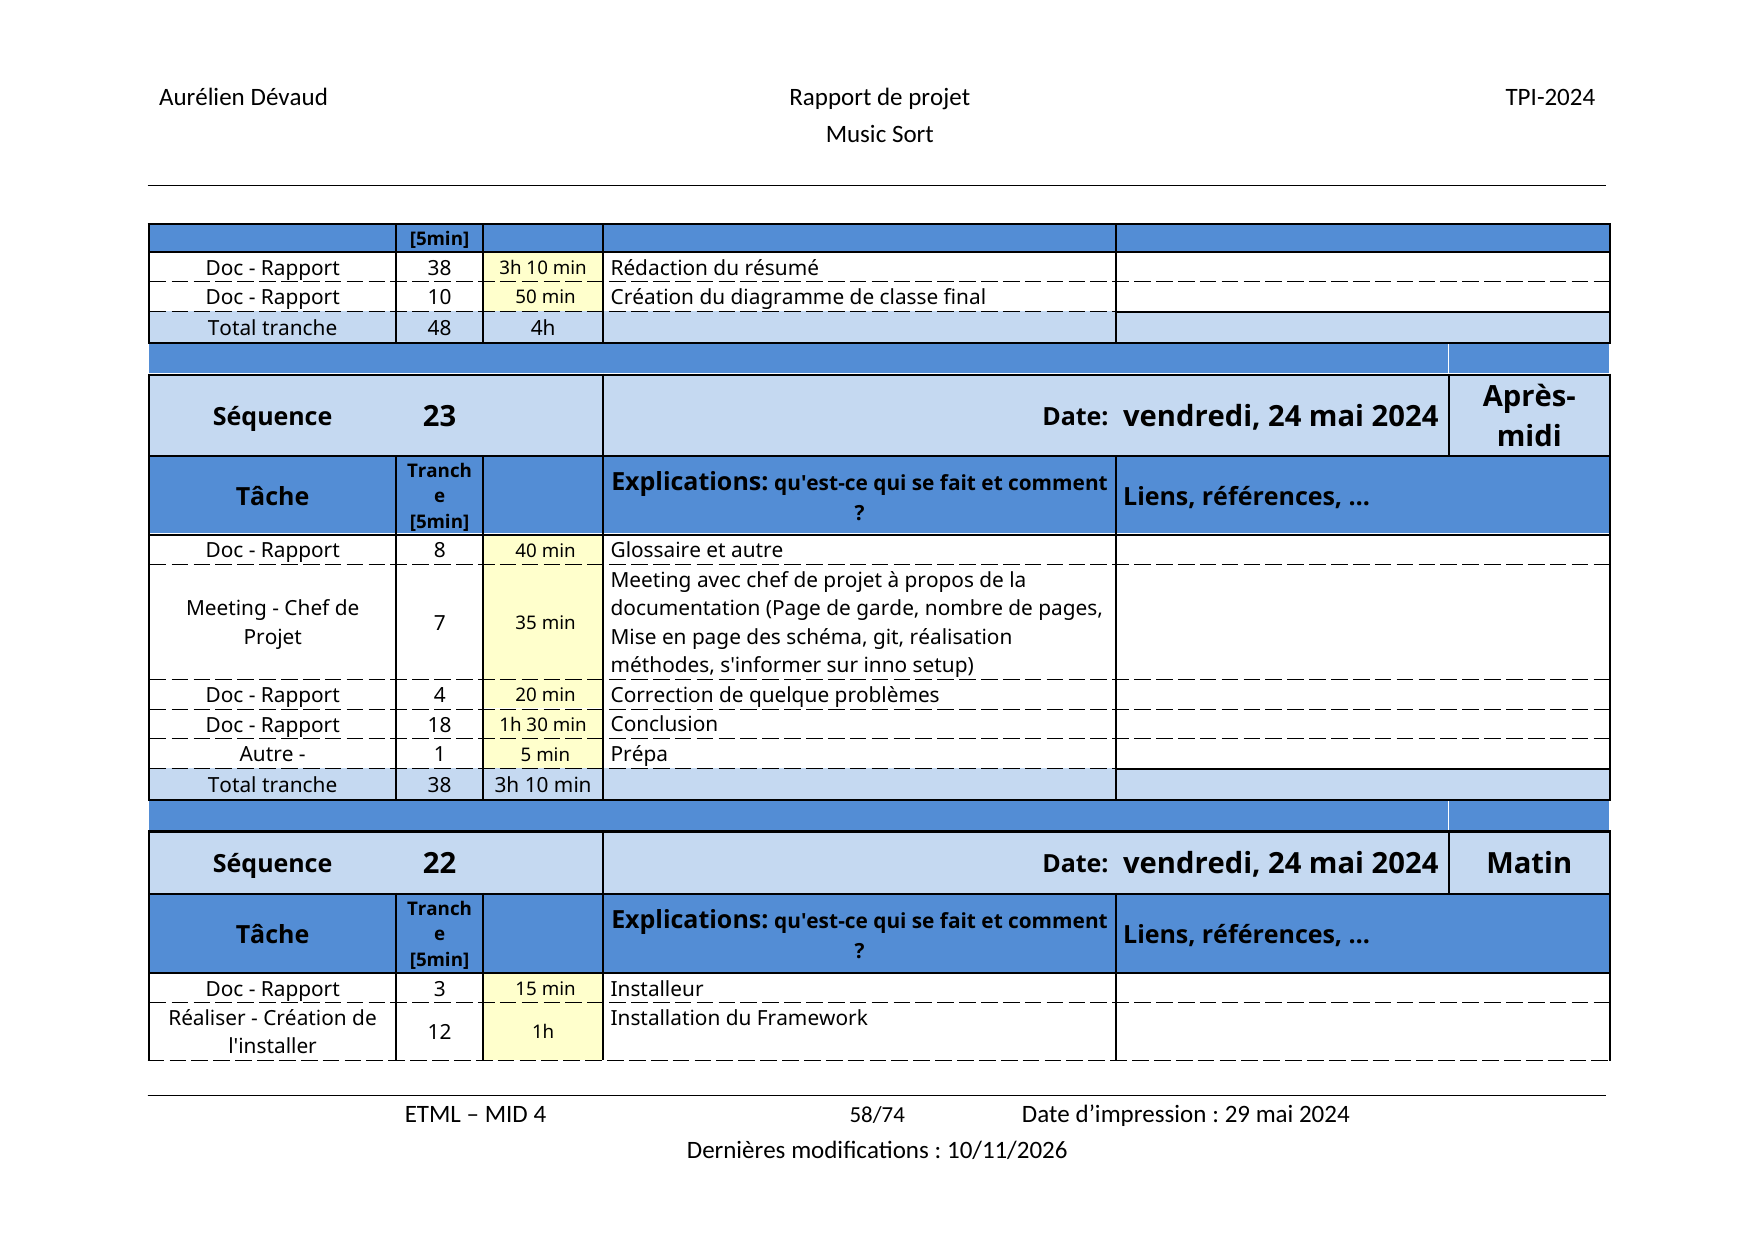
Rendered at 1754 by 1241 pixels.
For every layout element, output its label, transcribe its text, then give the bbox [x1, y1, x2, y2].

table_cell [1116, 344, 1448, 373]
table_cell Doc - Rapport [150, 709, 395, 738]
table_cell Explications: qu'est-ce qui se fait et comment ? [604, 895, 1115, 972]
table_cell Tranche [5min] [397, 457, 482, 533]
table_cell Glossaire et autre [604, 536, 1115, 564]
table_cell Création du diagramme de classe final [604, 281, 1115, 311]
table_cell [1117, 253, 1609, 281]
table_cell Tranche [5min] [397, 895, 482, 972]
table_cell 5 min [484, 738, 602, 768]
table_cell 40 min [484, 536, 602, 564]
table_cell [483, 801, 603, 830]
table_cell [603, 801, 1116, 830]
table_cell 50 min [484, 281, 602, 311]
table_cell Liens, références, … [1117, 457, 1609, 533]
table_cell [1117, 564, 1609, 679]
table_cell Séquence [150, 833, 396, 893]
table_cell [1117, 1002, 1609, 1060]
table_cell [1117, 709, 1609, 738]
table_cell [484, 225, 602, 251]
table_cell [483, 376, 602, 455]
table_cell Doc - Rapport [150, 679, 395, 708]
table_cell Installation du Framework [604, 1002, 1115, 1060]
table_cell Tâche [150, 457, 395, 533]
table_cell Tâche [150, 895, 395, 972]
table_cell Tâche [150, 225, 395, 251]
table_cell [484, 895, 602, 972]
table_cell vendredi, 24 mai 2024 [1116, 833, 1448, 893]
table_cell [1117, 770, 1609, 799]
table_cell 18 [397, 709, 482, 738]
table_cell 38 [397, 768, 482, 799]
table_cell [483, 833, 602, 893]
table_cell 4h [484, 311, 602, 342]
table_cell 1h 30 min [484, 709, 602, 738]
table_cell vendredi, 24 mai 2024 [1116, 376, 1448, 455]
table_cell [604, 768, 1115, 799]
table_cell Date: [604, 376, 1116, 455]
table_cell Autre - [150, 738, 395, 768]
table_cell 12 [397, 1002, 482, 1060]
table_cell 3h 10 min [484, 253, 602, 281]
table_cell 20 min [484, 679, 602, 708]
table_cell [1117, 281, 1609, 311]
table_cell Réaliser - Création de l'installer [150, 1002, 395, 1060]
table_cell [1117, 974, 1609, 1002]
table_cell [1449, 344, 1609, 373]
table_cell Installeur [604, 974, 1115, 1002]
table_cell Total tranche [150, 311, 395, 342]
table_cell Séquence [150, 376, 396, 455]
table_cell [1449, 801, 1609, 830]
table_cell 23 [396, 376, 483, 455]
table_cell Correction de quelque problèmes [604, 679, 1115, 708]
table_cell [1117, 536, 1609, 564]
table_cell Prépa [604, 738, 1115, 768]
table_cell [396, 344, 483, 373]
table_cell Liens, références, … [1117, 895, 1609, 972]
table_cell 48 [397, 311, 482, 342]
table_cell Doc - Rapport [150, 253, 395, 281]
table_cell [396, 801, 483, 830]
table_cell 3h 10 min [484, 768, 602, 799]
table_cell 22 [396, 833, 483, 893]
table_cell Matin [1450, 833, 1609, 893]
table_cell 3 [397, 974, 482, 1002]
table_cell [1117, 738, 1609, 768]
table_cell 1h [484, 1002, 602, 1060]
table_cell Total tranche [150, 768, 395, 799]
table_cell Conclusion [604, 709, 1115, 738]
table_cell [1117, 679, 1609, 708]
table_cell Après-midi [1450, 376, 1609, 455]
table_cell 15 min [484, 974, 602, 1002]
table_cell [149, 801, 396, 830]
table_cell [484, 457, 602, 533]
table_cell 8 [397, 536, 482, 564]
table_cell 4 [397, 679, 482, 708]
table_cell [603, 344, 1116, 373]
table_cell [604, 225, 1115, 251]
table_cell [149, 344, 396, 373]
table_cell Meeting avec chef de projet à propos de la documentation (Page de garde, nombre de pages, Mise en page des schéma, git, réalisation méthodes, s'informer sur inno setup) [604, 564, 1115, 679]
table_cell [483, 344, 603, 373]
table_cell [1117, 313, 1609, 342]
table_cell Date: [604, 833, 1116, 893]
table_cell 10 [397, 281, 482, 311]
table_cell [1116, 801, 1448, 830]
table_cell 7 [397, 564, 482, 679]
table_cell Doc - Rapport [150, 974, 395, 1002]
table_cell Doc - Rapport [150, 536, 395, 564]
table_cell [1117, 225, 1609, 251]
table_cell Meeting - Chef de Projet [150, 564, 395, 679]
table_cell 35 min [484, 564, 602, 679]
table_cell [604, 311, 1115, 342]
table_cell 1 [397, 738, 482, 768]
table_cell Tranche [5min] [397, 225, 482, 251]
table_cell Rédaction du résumé [604, 253, 1115, 281]
table_cell Doc - Rapport [150, 281, 395, 311]
table_cell Explications: qu'est-ce qui se fait et comment ? [604, 457, 1115, 533]
table_cell 38 [397, 253, 482, 281]
